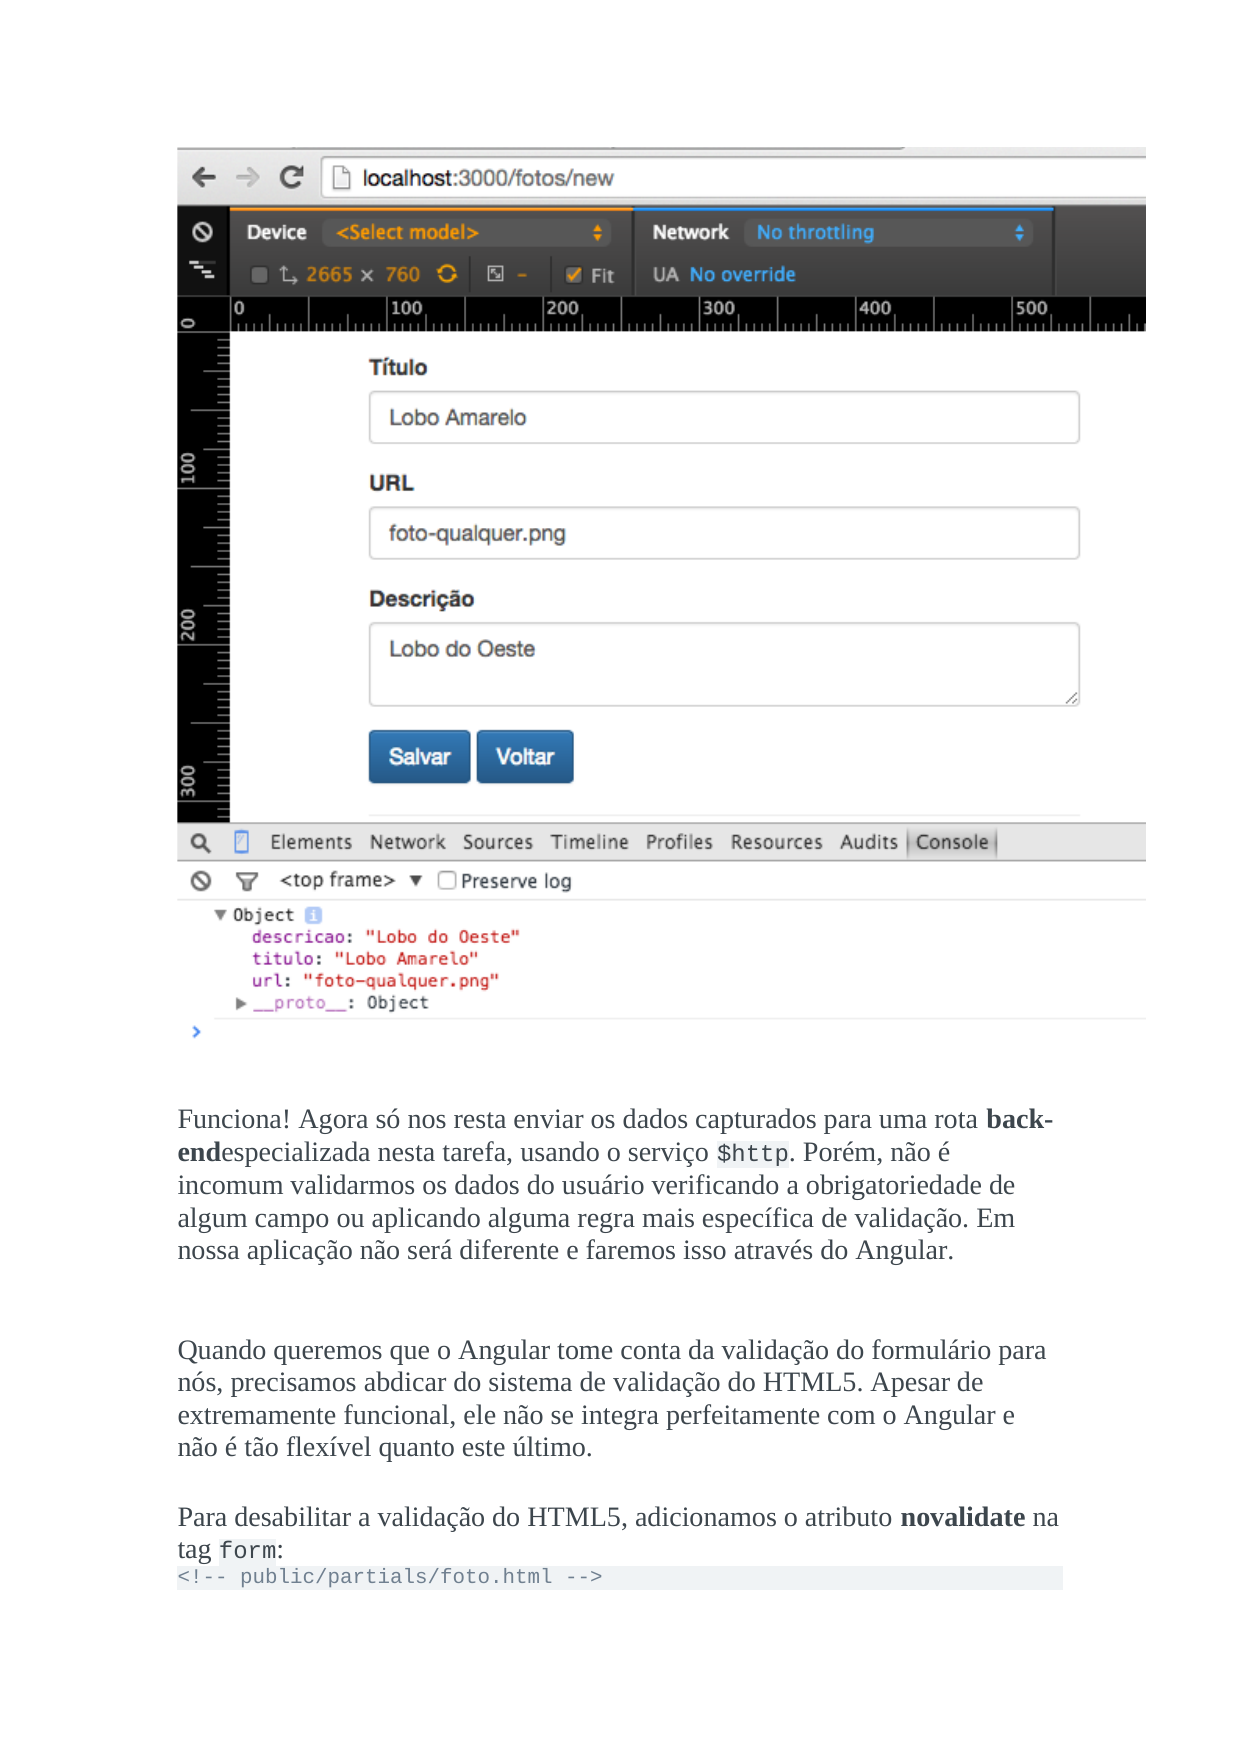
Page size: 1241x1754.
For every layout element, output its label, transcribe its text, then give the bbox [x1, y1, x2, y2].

text Quando queremos que o Angular tome conta da validação do formulário para nós, precisamos abdicar do sistema de validação do HTML5. Apesar de extremamente funcional, ele não se integra perfeitamente com o Angular e não é tão flexível quanto este último. [177, 1333, 1063, 1463]
text Funciona! Agora só nos resta enviar os dados capturados para uma rota back-endespecializada nesta tarefa, usando o serviço $http. Porém, não é incomum validarmos os dados do usuário verificando a obrigatoriedade de algum campo ou aplicando alguma regra mais específica de validação. Em nossa aplicação não será diferente e faremos isso através do Angular. [177, 1102, 1063, 1265]
text Para desabilitar a validação do HTML5, adicionamos o atributo novalidate na tag form: [177, 1500, 1063, 1566]
text <!-- public/partials/foto.html --> [177, 1566, 1063, 1590]
picture [177, 147, 1146, 1065]
